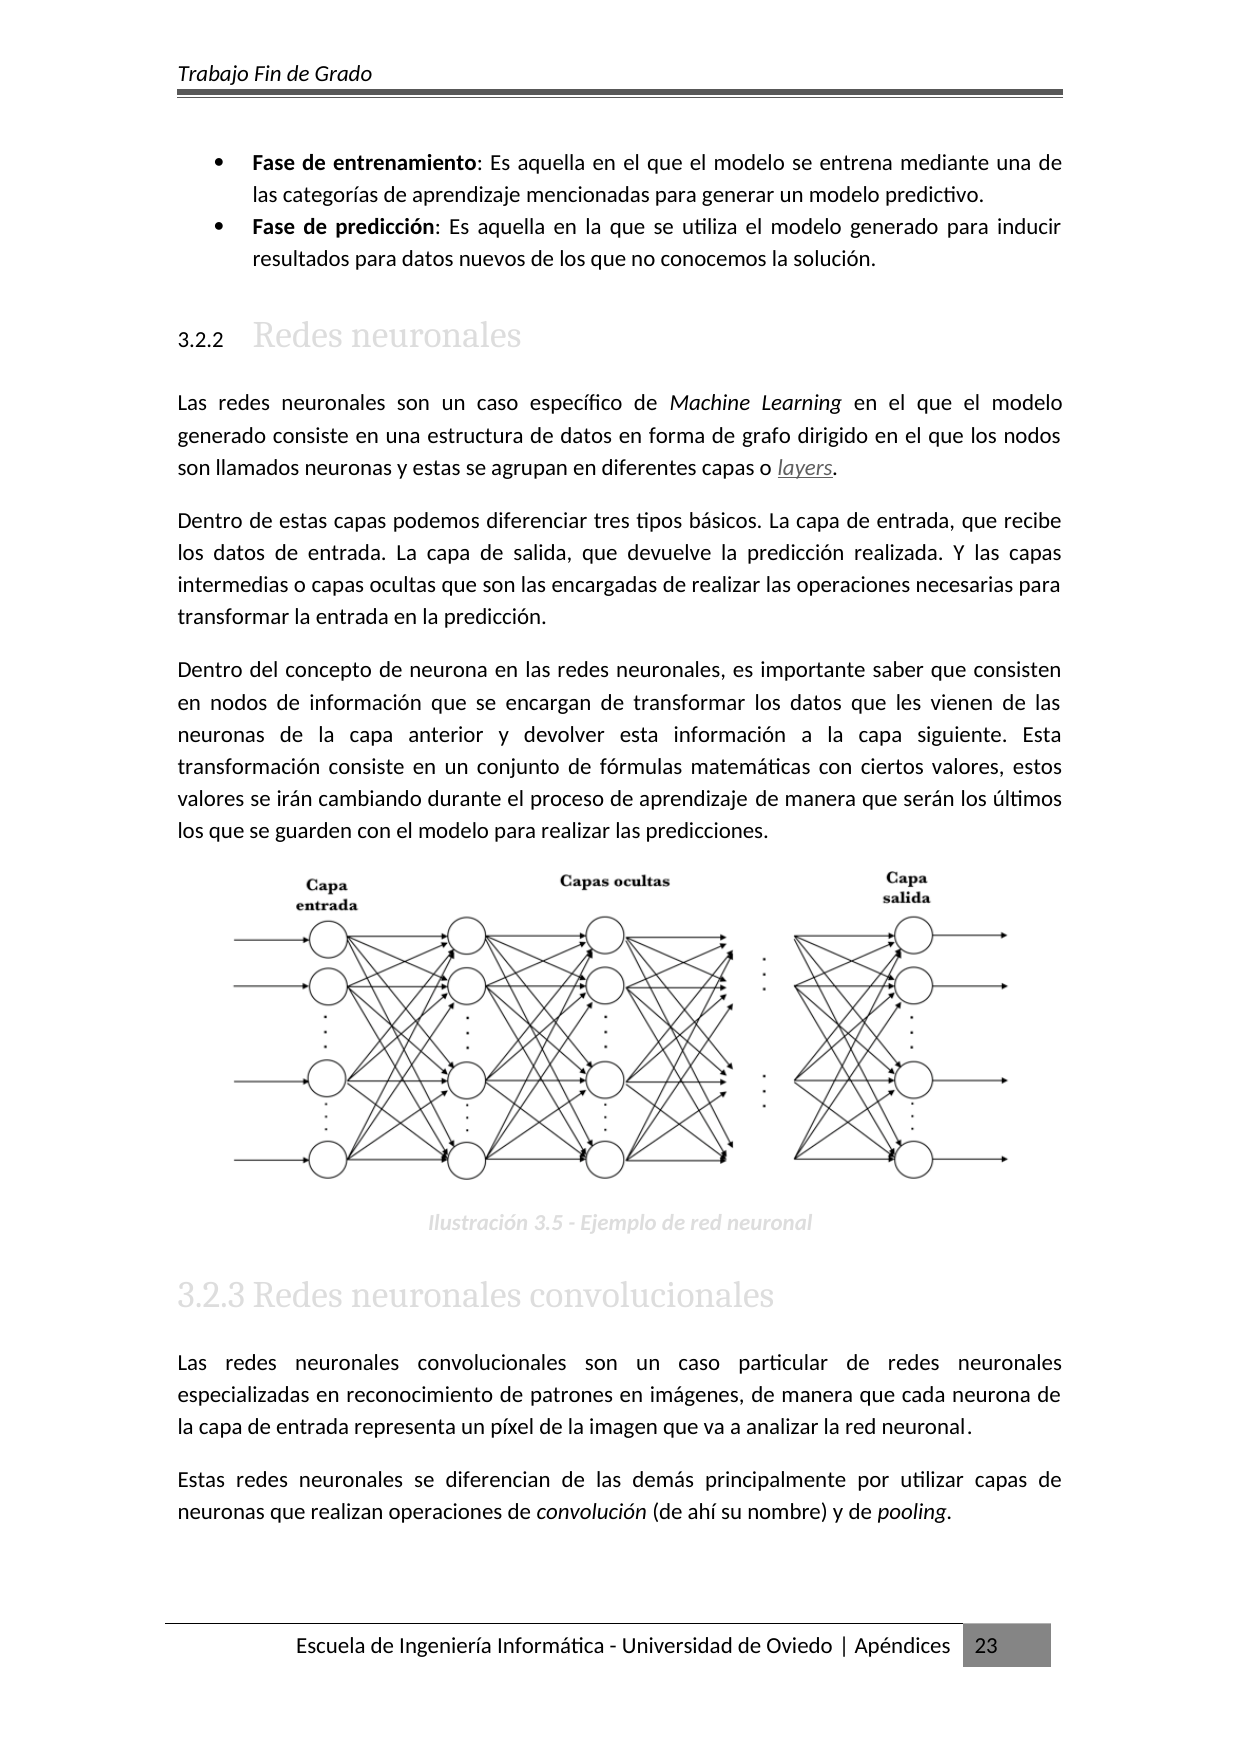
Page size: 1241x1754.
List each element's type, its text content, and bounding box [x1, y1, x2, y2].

list Fase de entrenamiento: Es aquella en el que el modelo se entrena mediante una de las categorías de aprendizaje mencionadas para generar un modelo predictivo. [215, 148, 1063, 208]
picture [216, 869, 1024, 1183]
text Ilustración 3.5 - Ejemplo de red neuronal [177, 1208, 1063, 1236]
subtitle Redes neuronales [177, 314, 1063, 357]
text Dentro del concepto de neurona en las redes neuronales, es importante saber que consisten en nodos de información que se encargan de transformar los datos que les vienen de las neuronas de la capa anterior y devolver esta información a la capa siguiente. Esta transformación consiste en un conjunto de fórmulas matemáticas con ciertos valores, estos valores se irán cambiando durante el proceso de aprendizaje de manera que serán los últimos los que se guarden con el modelo para realizar las predicciones. [177, 656, 1063, 844]
subtitle Redes neuronales convolucionales [177, 1273, 1063, 1316]
list Fase de predicción: Es aquella en la que se utiliza el modelo generado para inducir resultados para datos nuevos de los que no conocemos la solución. [215, 212, 1063, 272]
text Las redes neuronales son un caso específico de Machine Learning en el que el modelo generado consiste en una estructura de datos en forma de grafo dirigido en el que los nodos son llamados neuronas y estas se agrupan en diferentes capas o layers. [177, 388, 1063, 481]
text Estas redes neuronales se diferencian de las demás principalmente por utilizar capas de neuronas que realizan operaciones de convolución (de ahí su nombre) y de pooling. [177, 1465, 1063, 1525]
text Las redes neuronales convolucionales son un caso particular de redes neuronales especializadas en reconocimiento de patrones en imágenes, de manera que cada neurona de la capa de entrada representa un píxel de la imagen que va a analizar la red neuronal. [177, 1348, 1063, 1440]
text Dentro de estas capas podemos diferenciar tres tipos básicos. La capa de entrada, que recibe los datos de entrada. La capa de salida, que devuelve la predicción realizada. Y las capas intermedias o capas ocultas que son las encargadas de realizar las operaciones necesarias para transformar la entrada en la predicción. [177, 506, 1063, 631]
